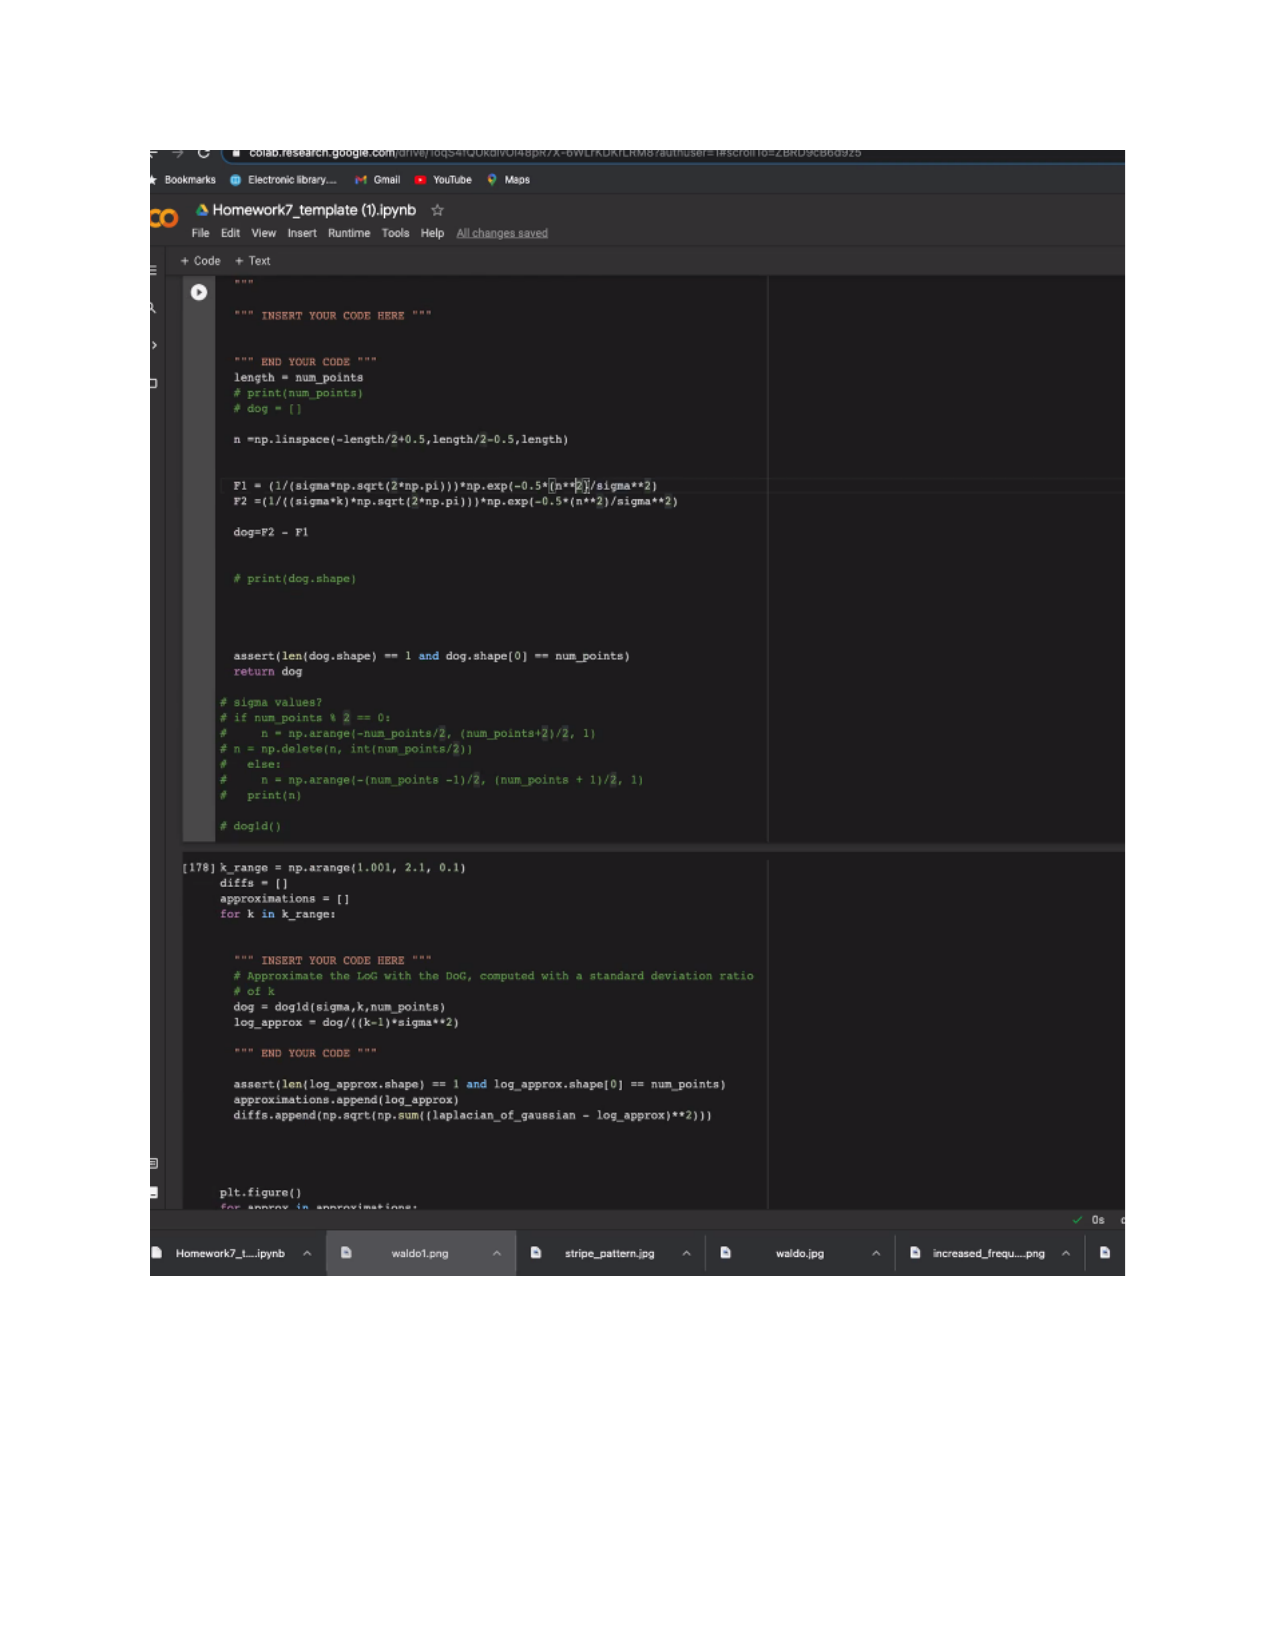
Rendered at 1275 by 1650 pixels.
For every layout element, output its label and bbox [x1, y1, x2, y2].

picture [150, 150, 1125, 1276]
